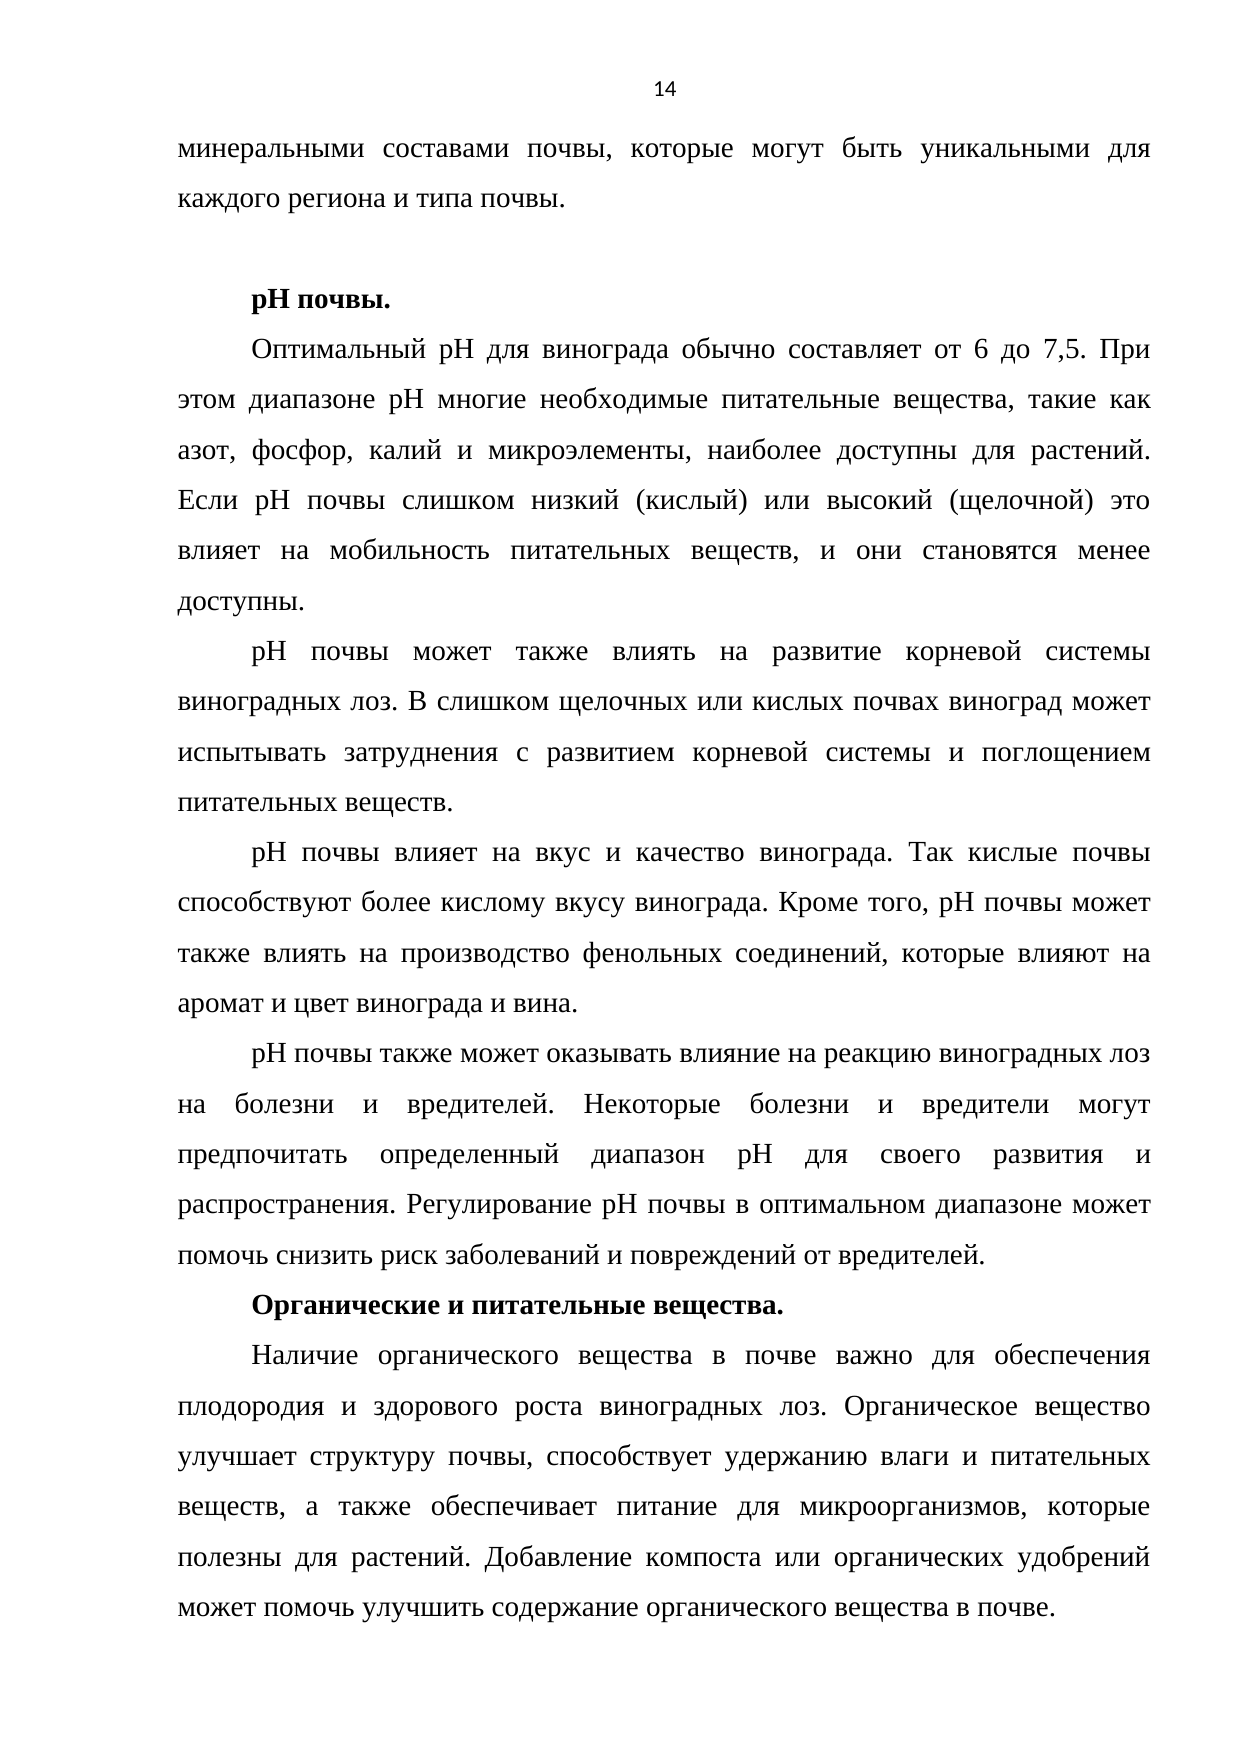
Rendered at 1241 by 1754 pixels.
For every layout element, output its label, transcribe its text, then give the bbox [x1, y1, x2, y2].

text pH почвы влияет на вкус и качество винограда. Так кислые почвы способствуют более кислому вкусу винограда. Кроме того, pH почвы может также влиять на производство фенольных соединений, которые влияют на аромат и цвет винограда и вина. [177, 834, 1152, 1019]
text pH почвы может также влиять на развитие корневой системы виноградных лоз. В слишком щелочных или кислых почвах виноград может испытывать затруднения с развитием корневой системы и поглощением питательных веществ. [177, 633, 1152, 817]
text Органические и питательные вещества. [177, 1287, 1152, 1321]
text Наличие органического вещества в почве важно для обеспечения плодородия и здорового роста виноградных лоз. Органическое вещество улучшает структуру почвы, способствует удержанию влаги и питательных веществ, а также обеспечивает питание для микроорганизмов, которые полезны для растений. Добавление компоста или органических удобрений может помочь улучшить содержание органического вещества в почве. [177, 1337, 1152, 1622]
text pH почвы также может оказывать влияние на реакцию виноградных лоз на болезни и вредителей. Некоторые болезни и вредители могут предпочитать определенный диапазон pH для своего развития и распространения. Регулирование pH почвы в оптимальном диапазоне может помочь снизить риск заболеваний и повреждений от вредителей. [177, 1036, 1152, 1270]
text Оптимальный pH для винограда обычно составляет от 6 до 7,5. При этом диапазоне pH многие необходимые питательные вещества, такие как азот, фосфор, калий и микроэлементы, наиболее доступны для растений. Если pH почвы слишком низкий (кислый) или высокий (щелочной) это влияет на мобильность питательных веществ, и они становятся менее доступны. [177, 331, 1152, 616]
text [177, 130, 1152, 214]
text рН почвы. [177, 281, 1152, 314]
